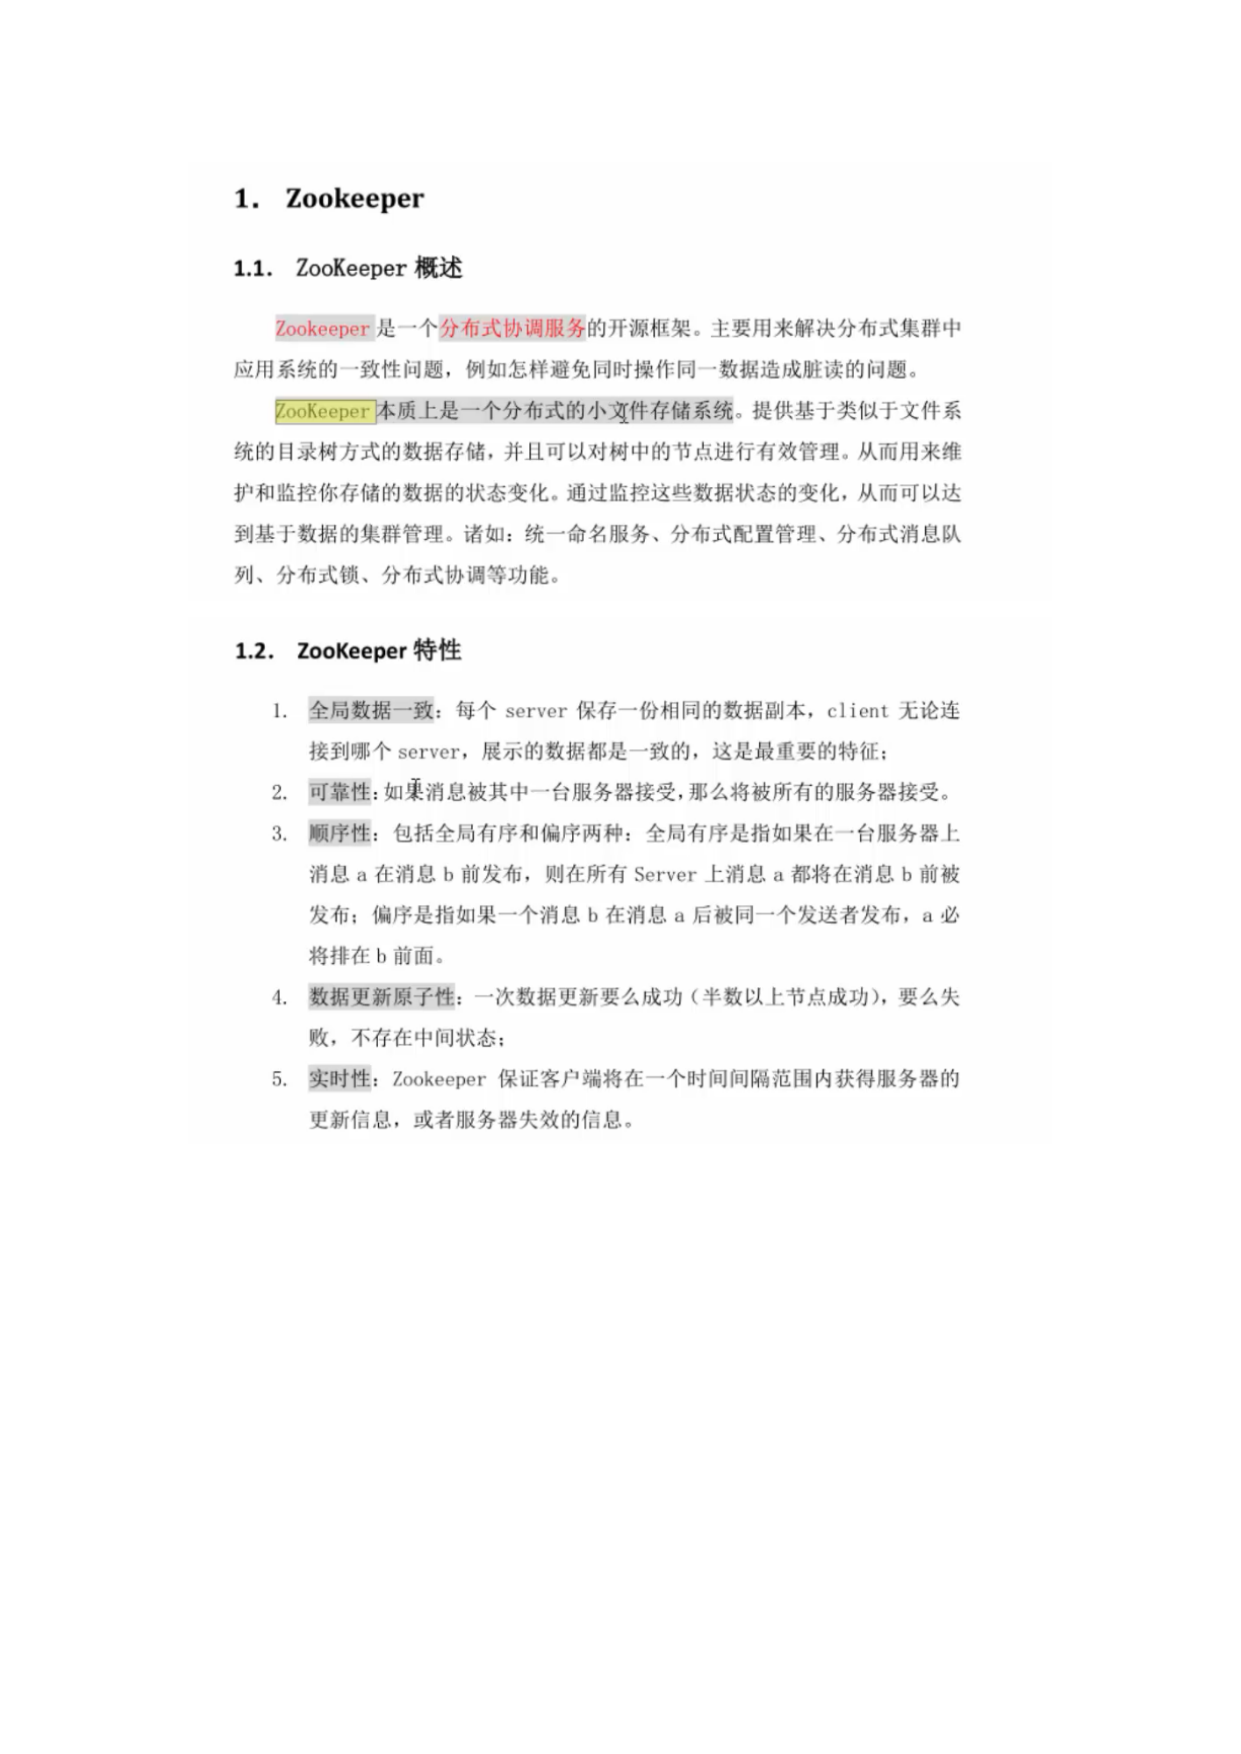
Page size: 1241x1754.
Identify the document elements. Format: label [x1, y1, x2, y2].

picture [187, 162, 1053, 601]
picture [187, 617, 1053, 1144]
